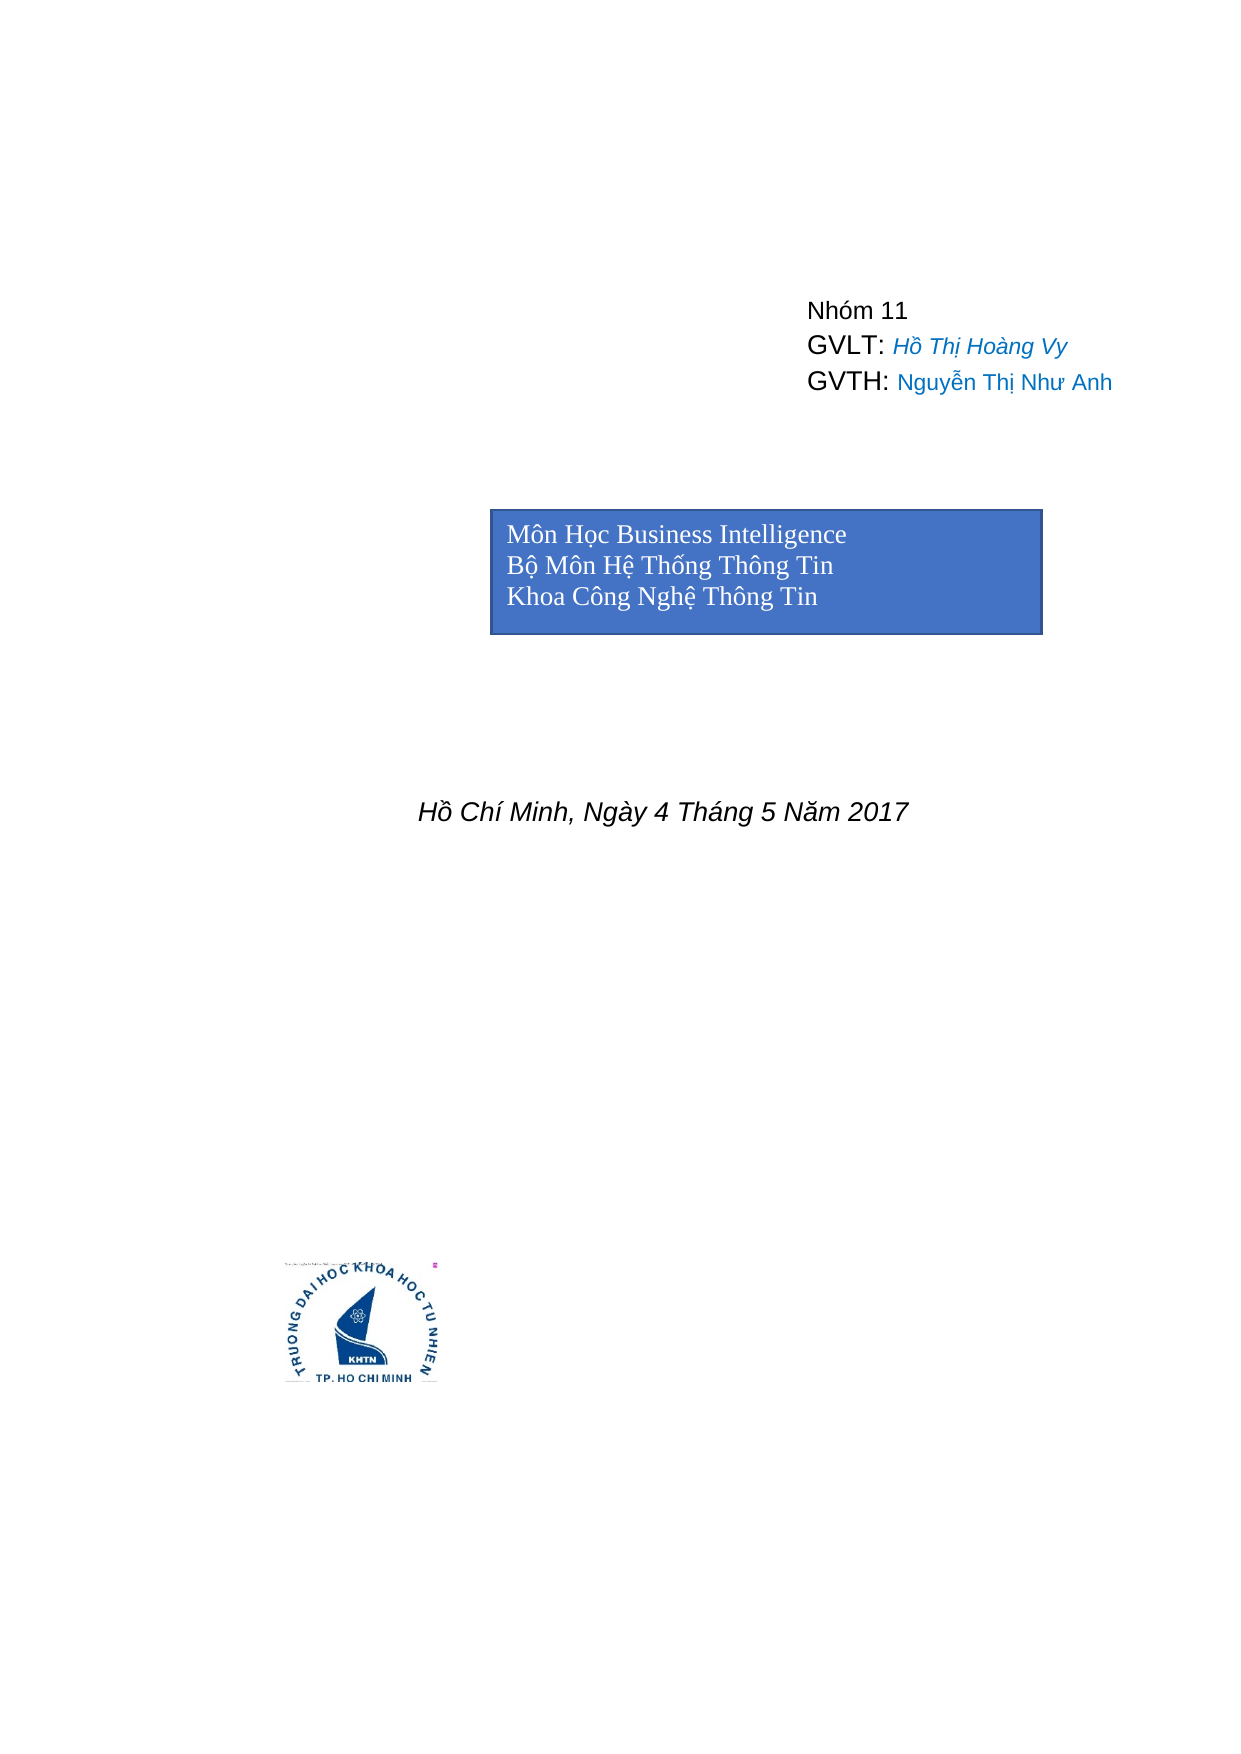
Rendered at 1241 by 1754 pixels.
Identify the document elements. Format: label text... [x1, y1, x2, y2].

text GVLT: Hồ Thị Hoàng Vy [807, 329, 1122, 361]
text Nhóm 11 [732, 296, 1122, 325]
picture [284, 1262, 438, 1382]
text GVTH: Nguyễn Thị Như Anh [807, 365, 1122, 396]
text Hồ Chí Minh, Ngày 4 Tháng 5 Năm 2017 [207, 796, 1122, 828]
